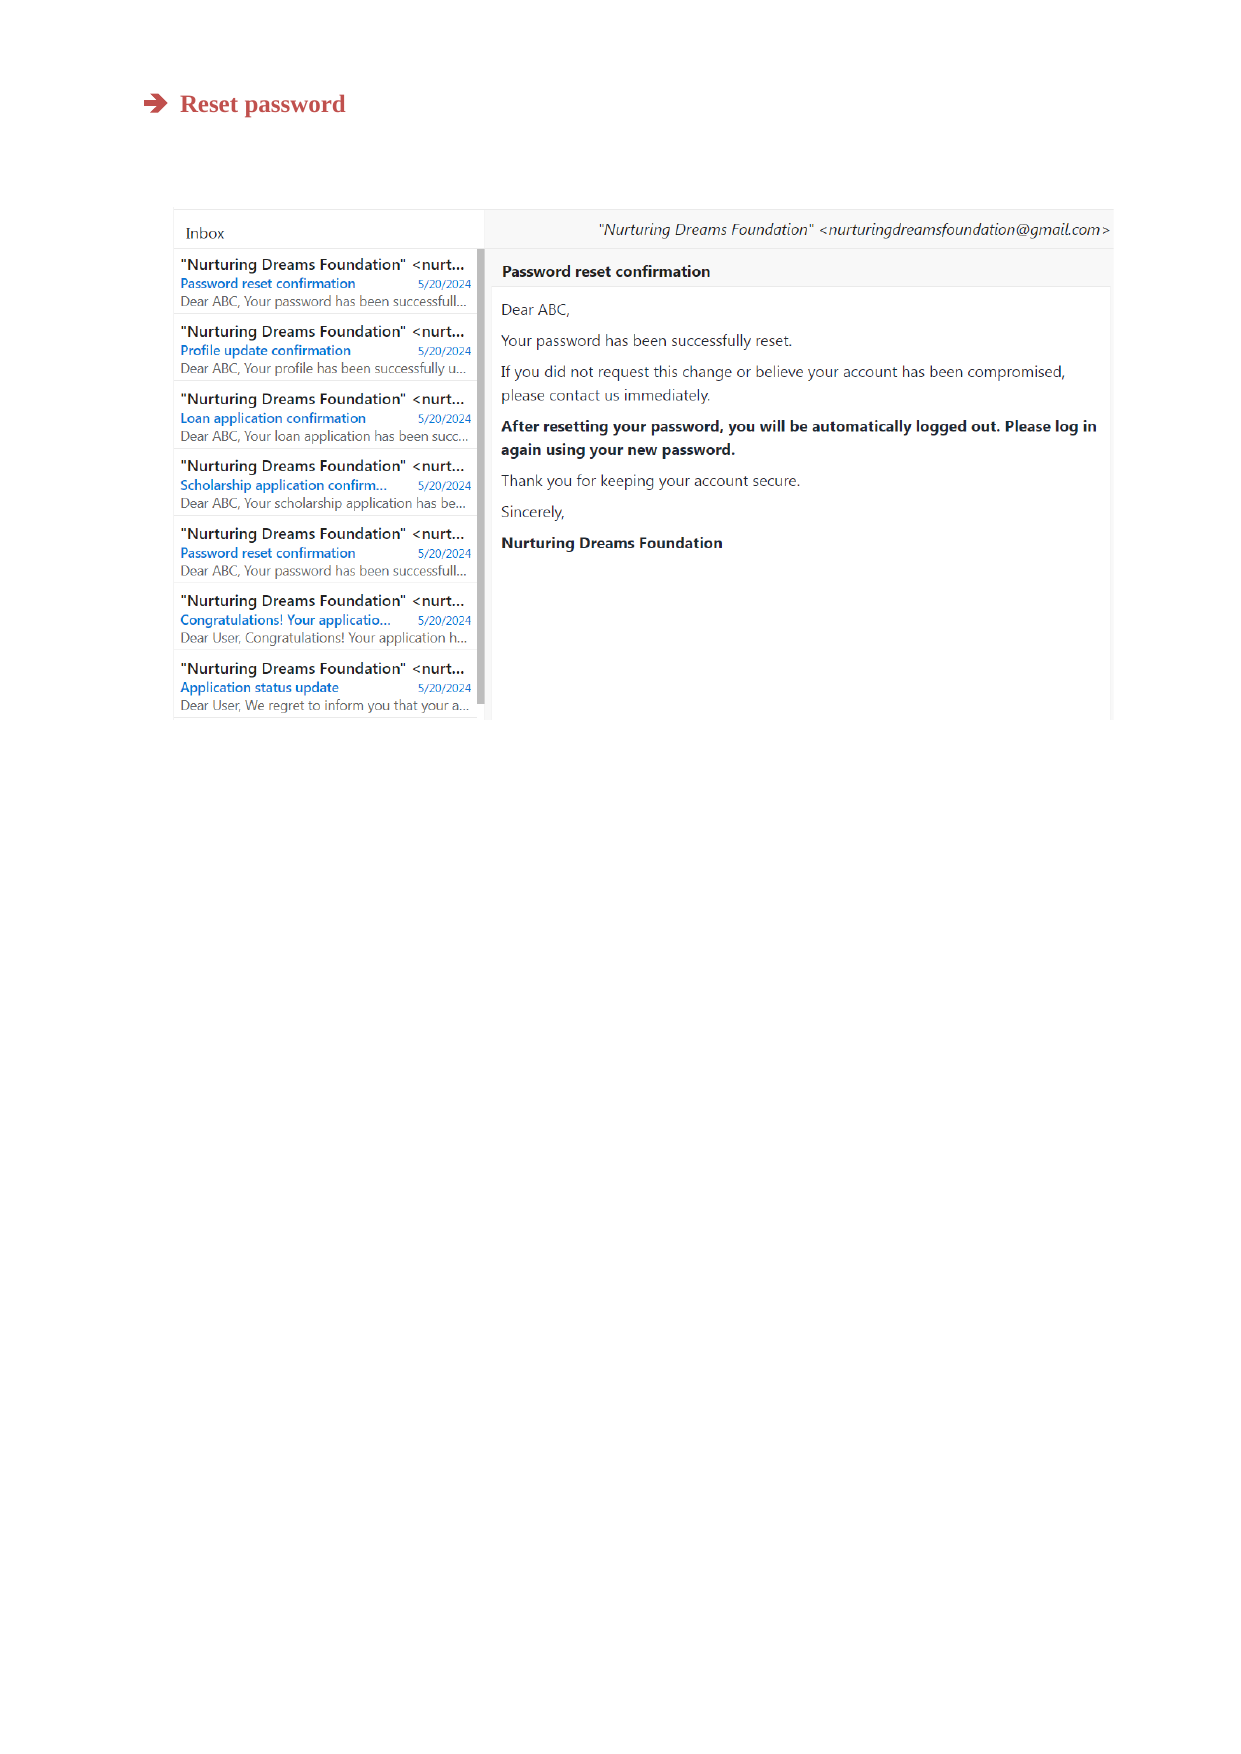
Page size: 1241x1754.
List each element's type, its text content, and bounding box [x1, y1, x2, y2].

picture [173, 207, 1114, 720]
list Reset password [142, 89, 1196, 117]
